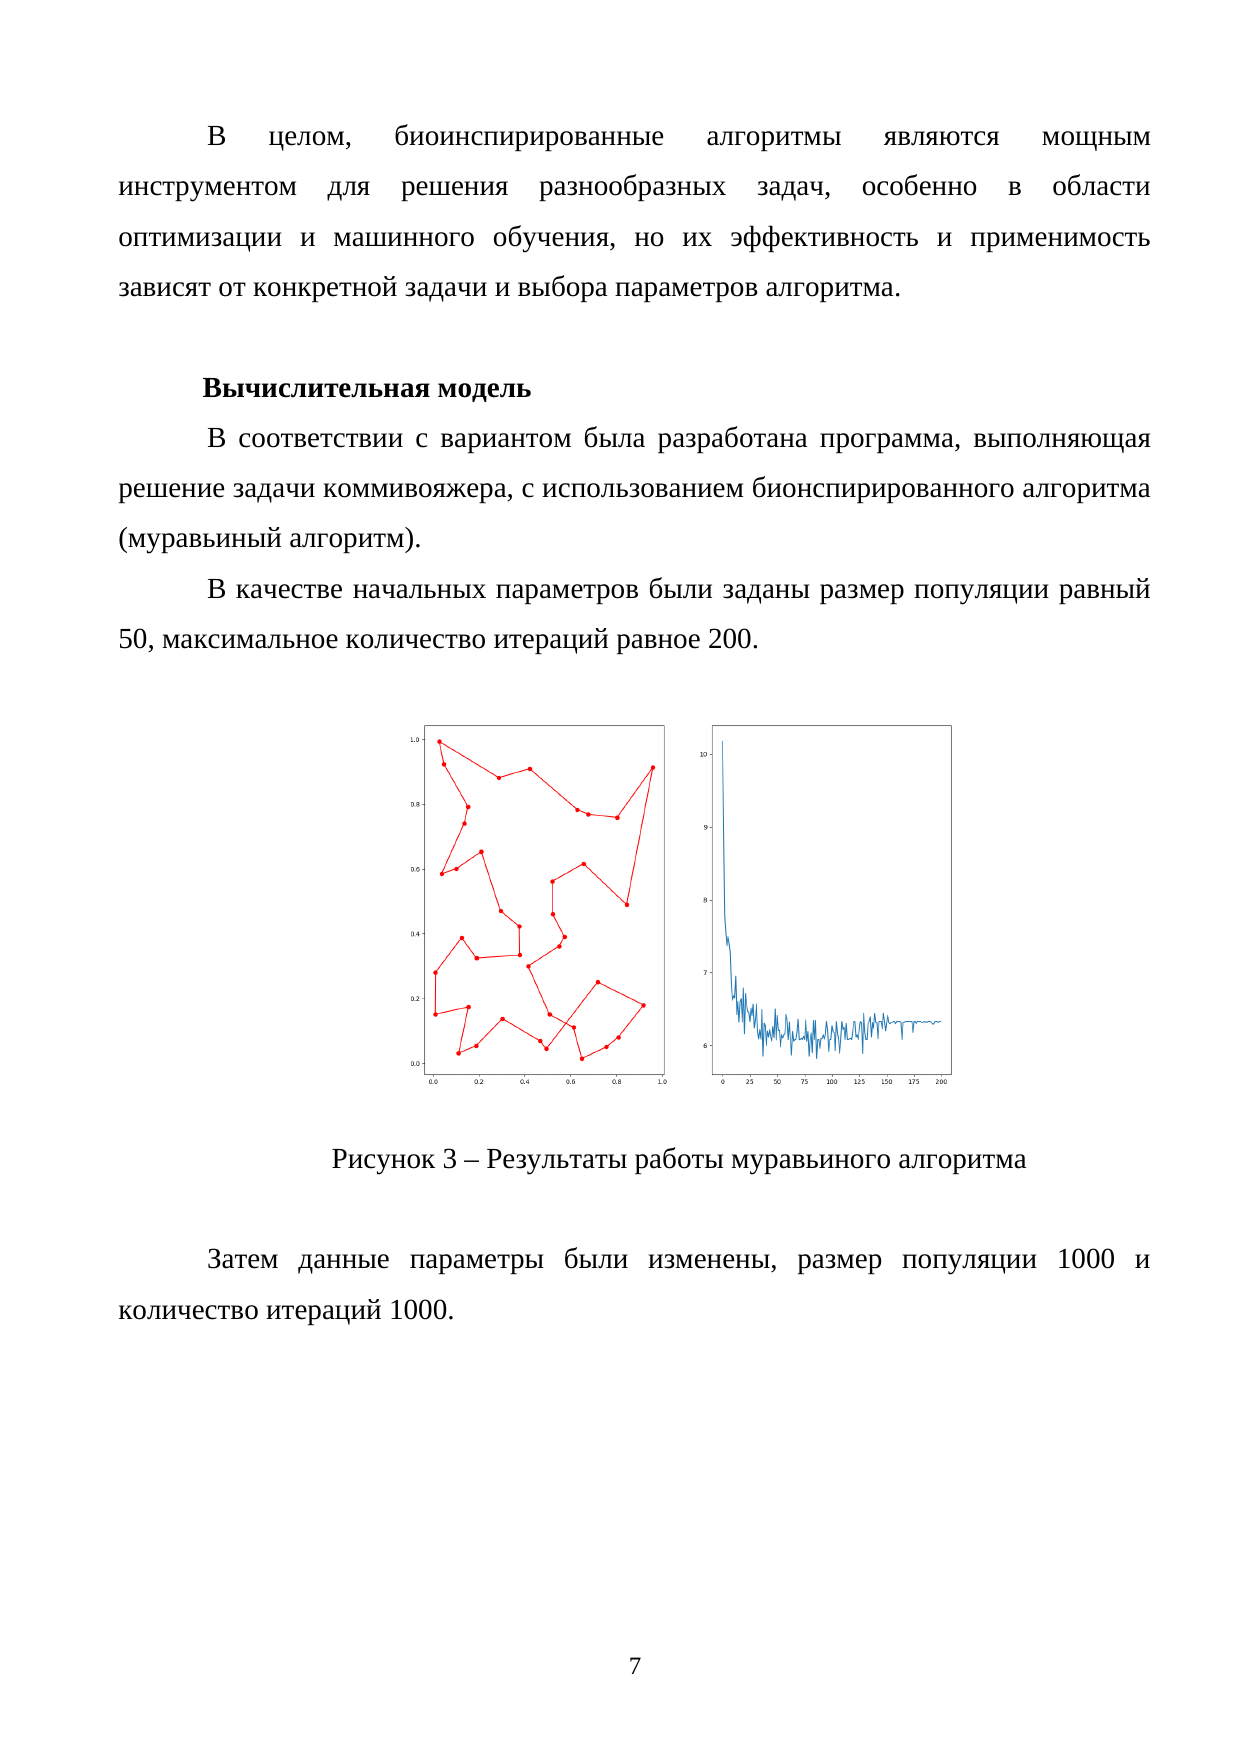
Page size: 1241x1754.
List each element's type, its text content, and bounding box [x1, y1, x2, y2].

text В целом, биоинспирированные алгоритмы являются мощным инструментом для решения разнообразных задач, особенно в области оптимизации и машинного обучения, но их эффективность и применимость зависят от конкретной задачи и выбора параметров алгоритма. [118, 118, 1152, 303]
text Рисунок 3 – Результаты работы муравьиного алгоритма [118, 1141, 1152, 1174]
text В соответствии с вариантом была разработана программа, выполняющая решение задачи коммивояжера, с использованием бионспирированного алгоритма (муравьиный алгоритм). [118, 420, 1152, 554]
text В качестве начальных параметров были заданы размер популяции равный 50, максимальное количество итераций равное 200. [118, 571, 1152, 655]
subtitle Вычислительная модель [118, 370, 1152, 403]
text Затем данные параметры были изменены, размер популяции 1000 и количество итераций 1000. [118, 1241, 1152, 1325]
picture [339, 671, 1019, 1124]
